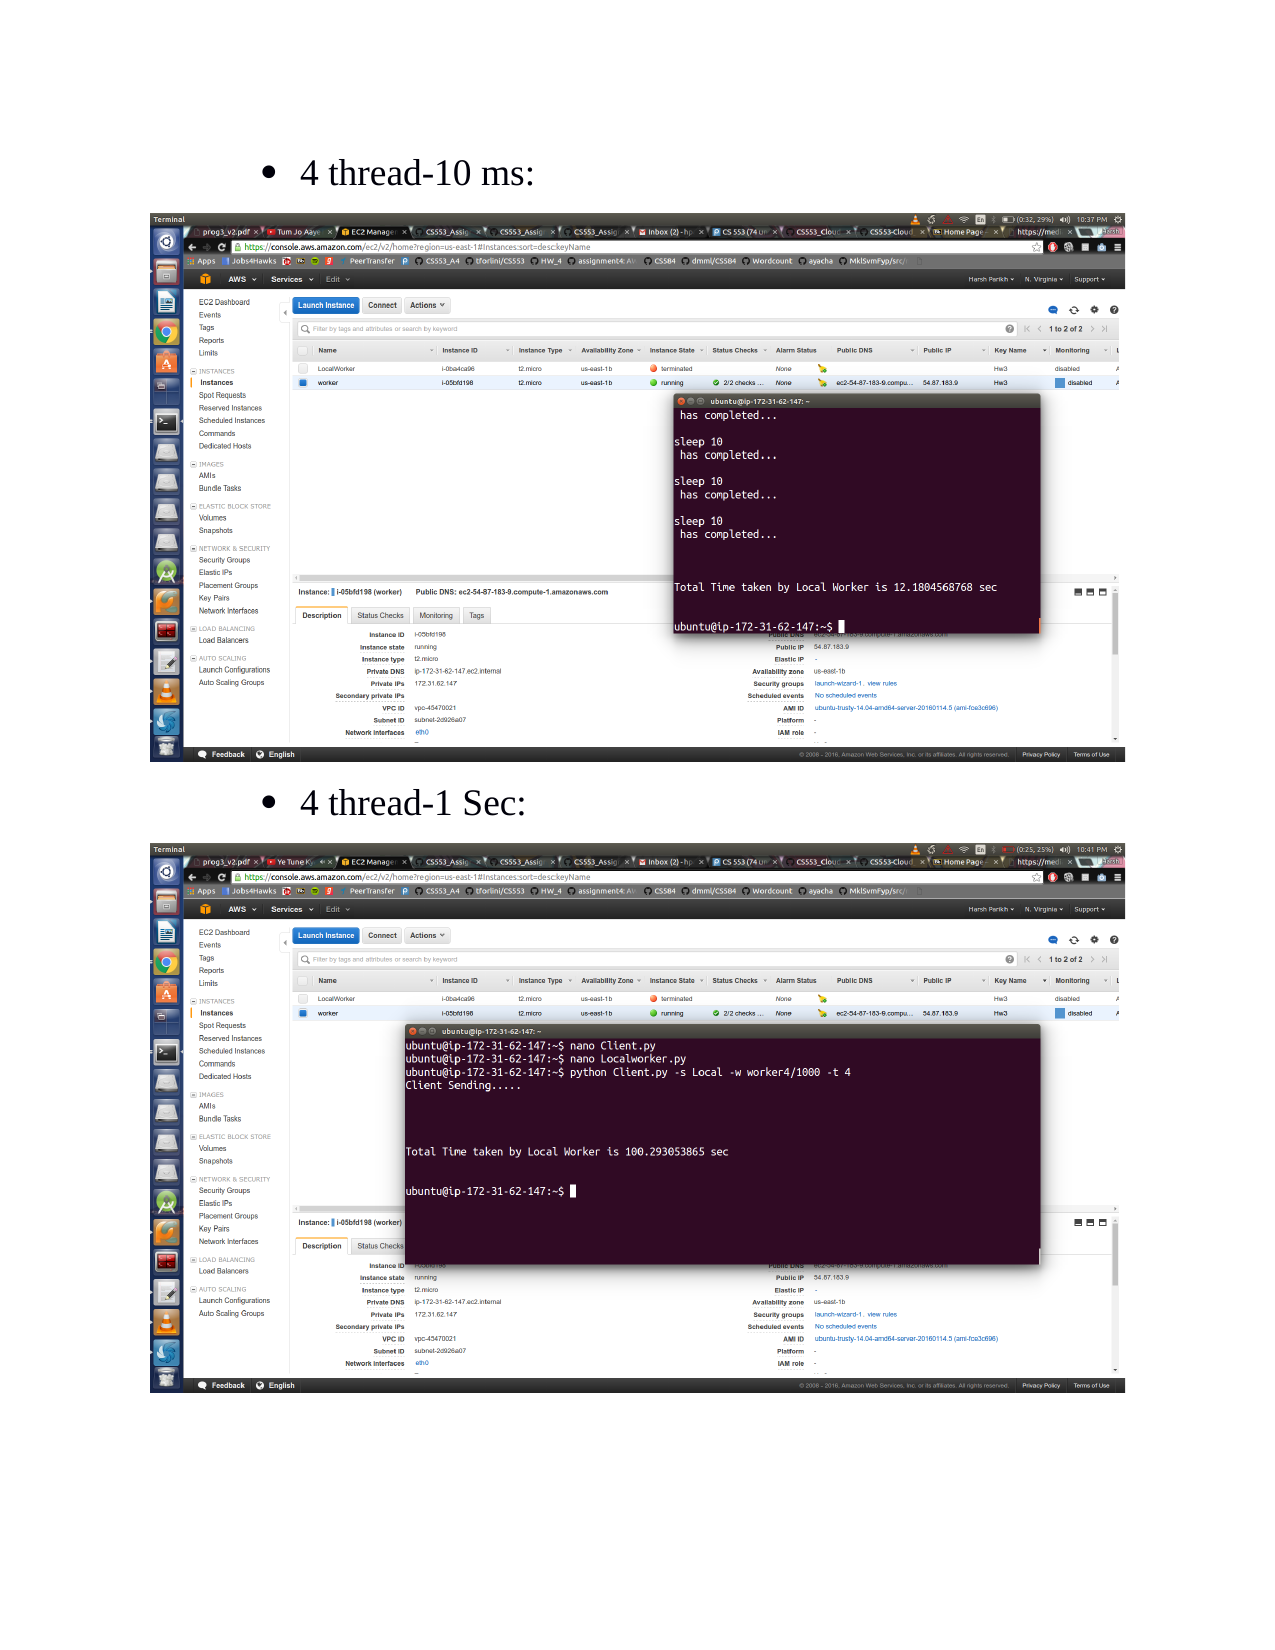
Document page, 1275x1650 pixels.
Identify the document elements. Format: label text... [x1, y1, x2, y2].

list 4 thread-10 ms: [262, 150, 1125, 193]
list 4 thread-1 Sec: [262, 781, 1125, 824]
picture [150, 843, 1125, 1393]
picture [150, 213, 1125, 762]
